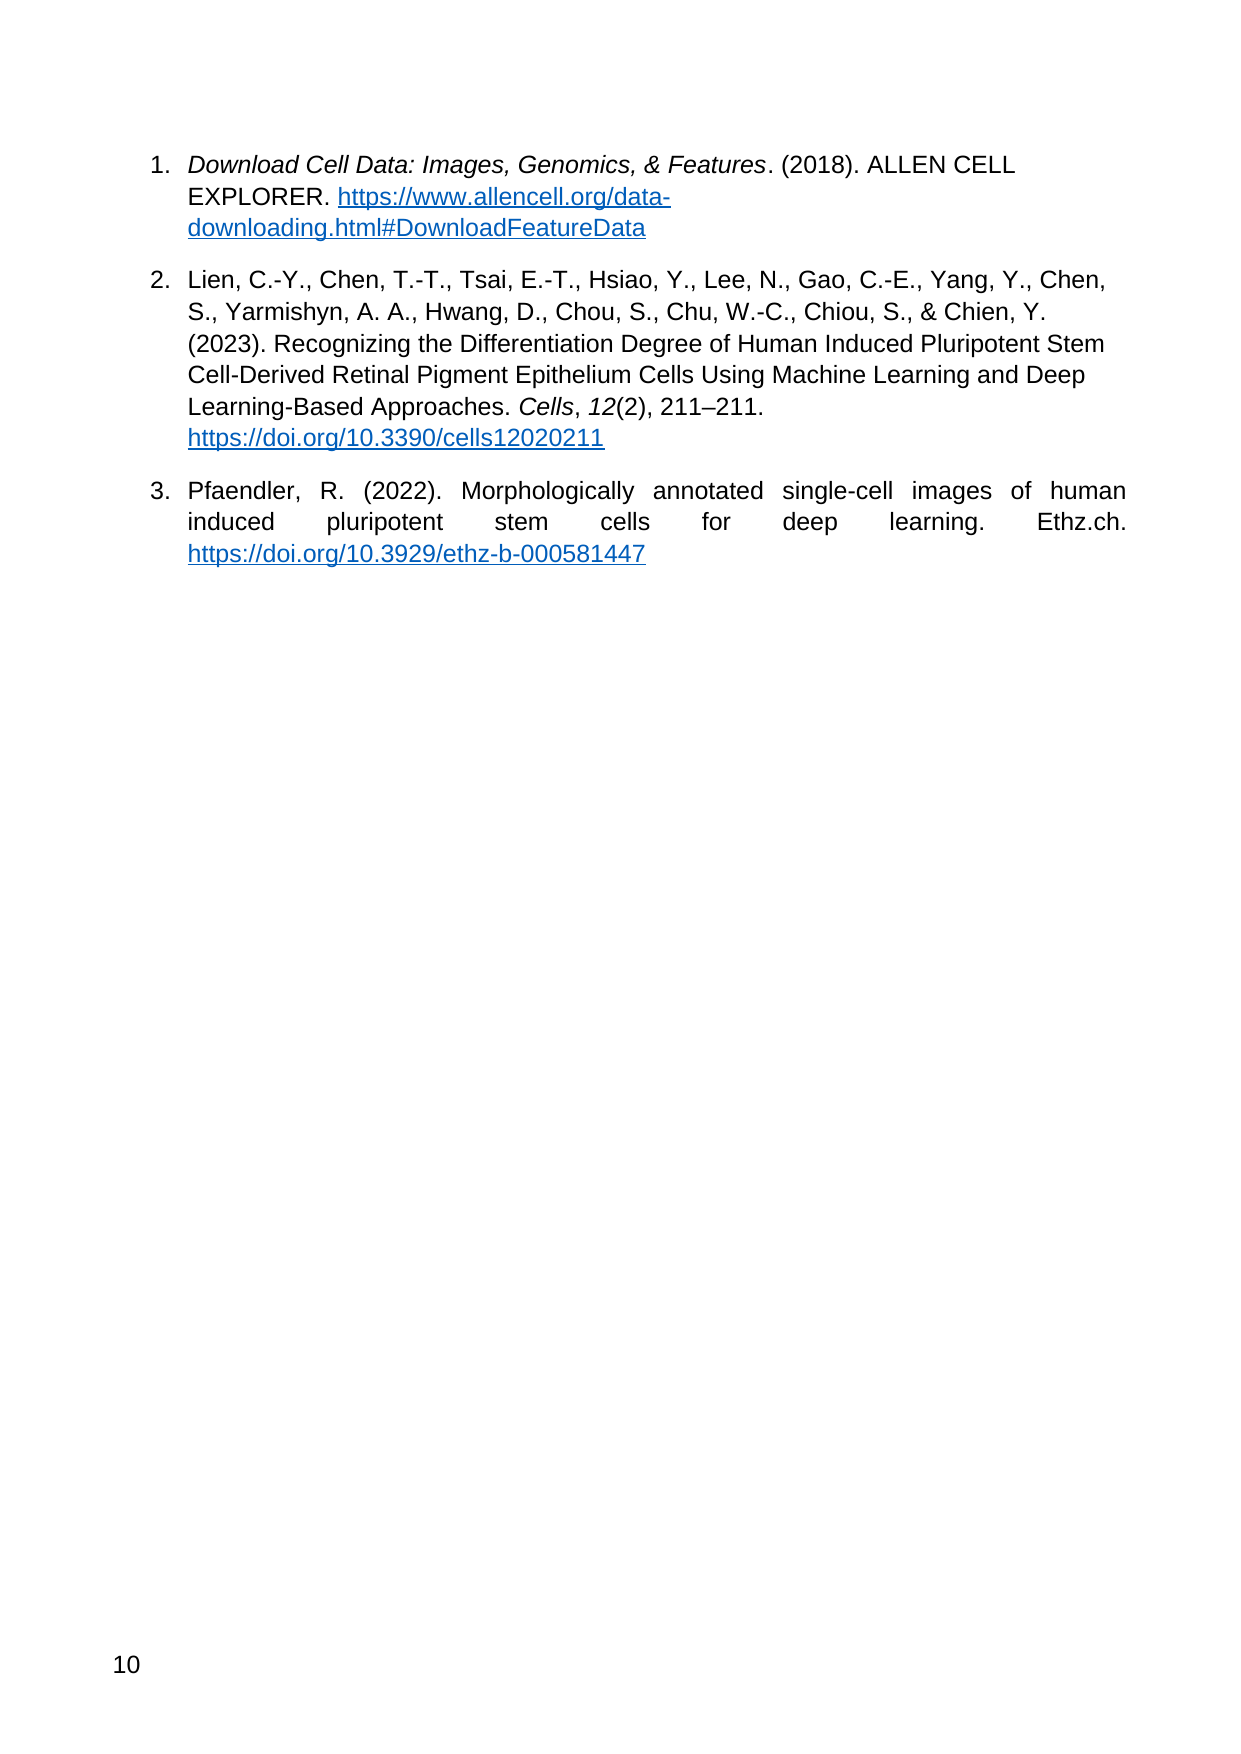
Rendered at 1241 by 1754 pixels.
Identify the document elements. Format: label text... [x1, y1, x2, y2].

list Download Cell Data: Images, Genomics, & Features. (2018). ALLEN CELL EXPLORER. https://www.allencell.org/data-downloading.html#DownloadFeatureData [150, 150, 1128, 242]
list Lien, C.-Y., Chen, T.-T., Tsai, E.-T., Hsiao, Y., Lee, N., Gao, C.-E., Yang, Y., Chen, S., Yarmishyn, A. A., Hwang, D., Chou, S., Chu, W.-C., Chiou, S., & Chien, Y. (2023). Recognizing the Differentiation Degree of Human Induced Pluripotent Stem Cell-Derived Retinal Pigment Epithelium Cells Using Machine Learning and Deep Learning-Based Approaches. Cells, 12(2), 211–211. https://doi.org/10.3390/cells12020211 [150, 266, 1128, 452]
list Pfaendler, R. (2022). Morphologically annotated single-cell images of human induced pluripotent stem cells for deep learning. Ethz.ch. https://doi.org/10.3929/ethz-b-000581447 [150, 476, 1128, 568]
